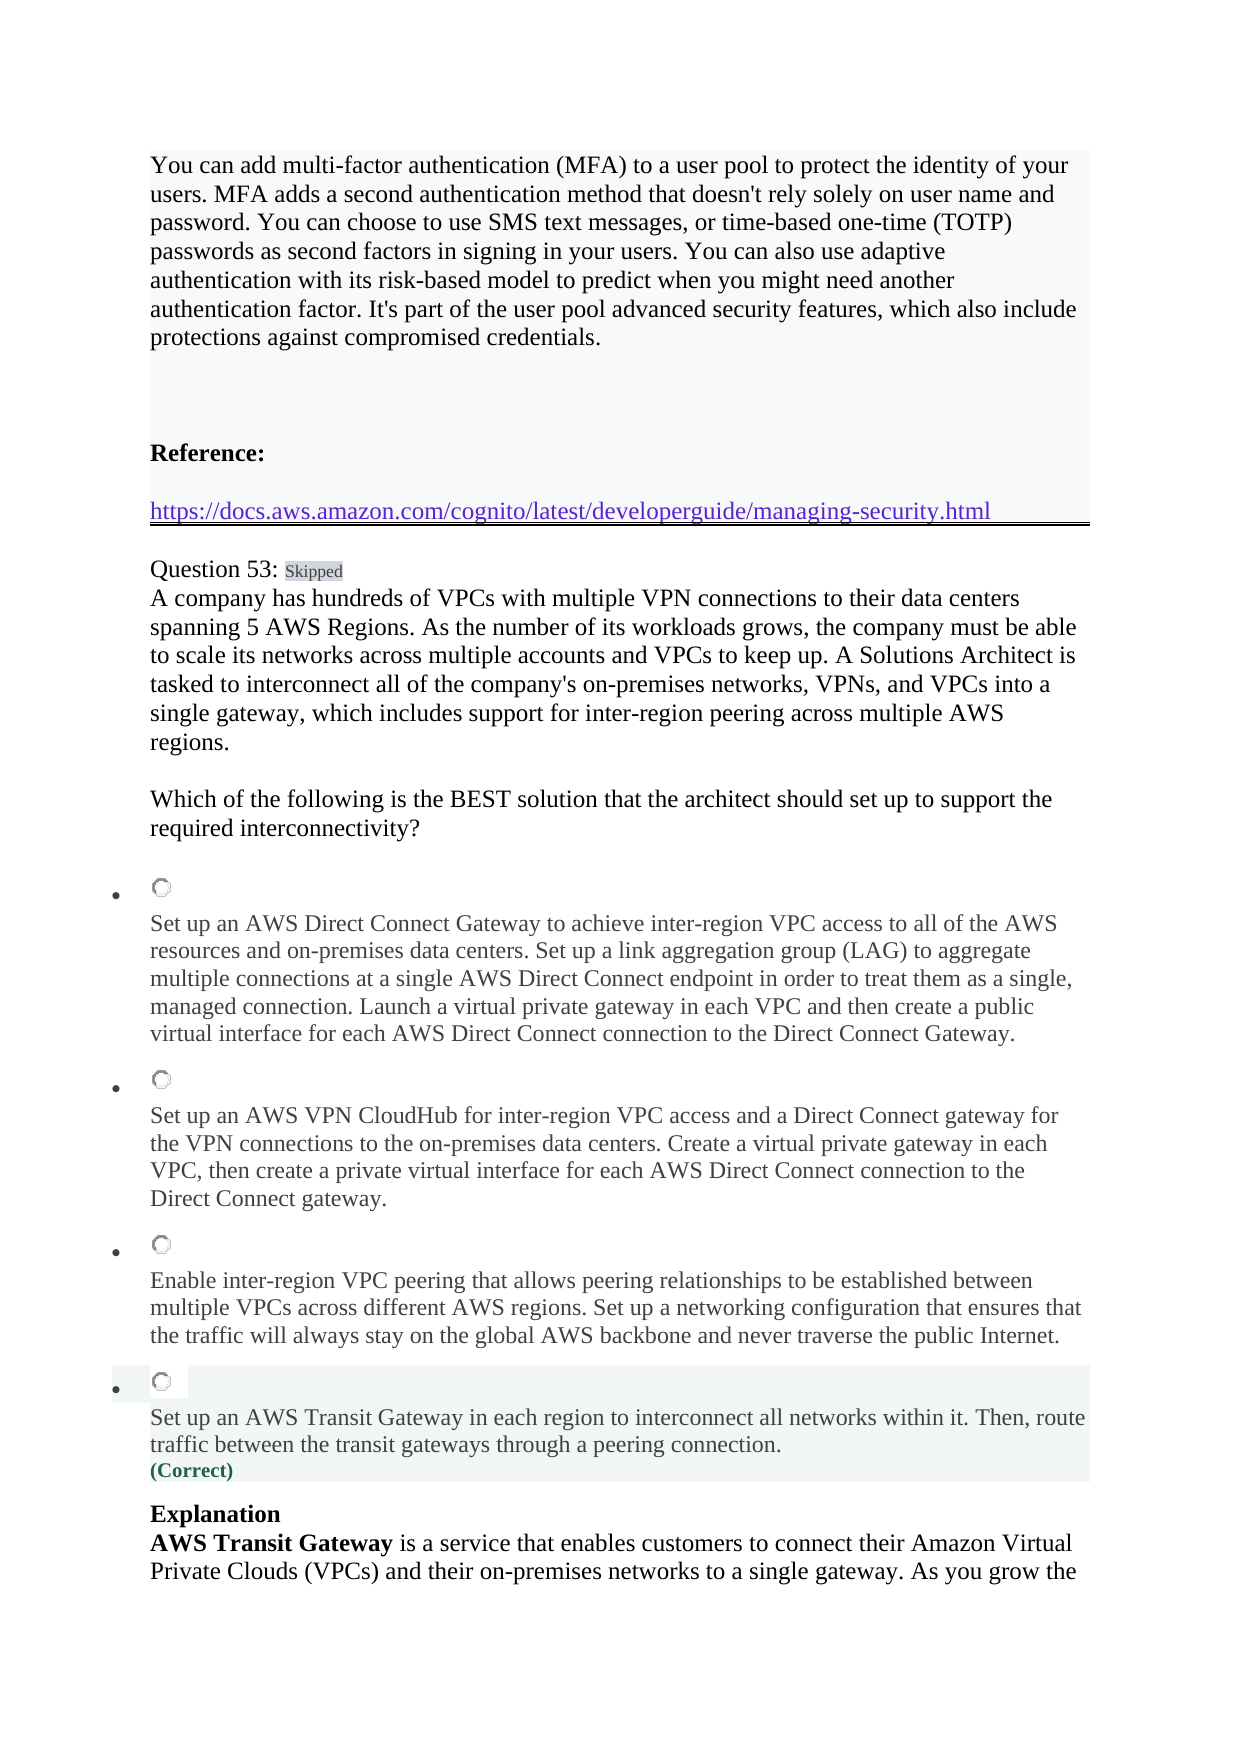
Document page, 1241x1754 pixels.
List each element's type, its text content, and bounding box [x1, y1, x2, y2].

text Which of the following is the BEST solution that the architect should set up to support the required interconnectivity? [150, 784, 1090, 842]
text https://docs.aws.amazon.com/cognito/latest/developerguide/managing-security.html [150, 496, 1090, 522]
text Set up an AWS VPN CloudHub for inter-region VPC access and a Direct Connect gateway for the VPN connections to the on-premises data centers. Create a virtual private gateway in each VPC, then create a private virtual interface for each AWS Direct Connect connection to the Direct Connect gateway. [150, 1101, 1090, 1212]
list ​ [112, 1228, 1090, 1266]
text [150, 1528, 1090, 1585]
list ​ [112, 871, 1090, 909]
text (Correct) [150, 1458, 1090, 1482]
text Enable inter-region VPC peering that allows peering relationships to be established between multiple VPCs across different AWS regions. Set up a networking configuration that ensures that the traffic will always stay on the global AWS backbone and never traverse the public Internet. [150, 1266, 1090, 1349]
text A company has hundreds of VPCs with multiple VPN connections to their data centers spanning 5 AWS Regions. As the number of its workloads grows, the company must be able to scale its networks across multiple accounts and VPCs to keep up. A Solutions Architect is tasked to interconnect all of the company's on-premises networks, VPNs, and VPCs into a single gateway, which includes support for inter-region peering across multiple AWS regions. [150, 583, 1090, 755]
text Reference: [150, 438, 1090, 467]
text Explanation [150, 1499, 1090, 1528]
text Question 53: Skipped [150, 554, 1090, 583]
text You can add multi-factor authentication (MFA) to a user pool to protect the identity of your users. MFA adds a second authentication method that doesn't rely solely on user name and password. You can choose to use SMS text messages, or time-based one-time (TOTP) passwords as second factors in signing in your users. You can also use adaptive authentication with its risk-based model to predict when you might need another authentication factor. It's part of the user pool advanced security features, which also include protections against compromised credentials. [150, 150, 1090, 351]
list ​ [112, 1063, 1090, 1101]
text Set up an AWS Direct Connect Gateway to achieve inter-region VPC access to all of the AWS resources and on-premises data centers. Set up a link aggregation group (LAG) to aggregate multiple connections at a single AWS Direct Connect endpoint in order to treat them as a single, managed connection. Launch a virtual private gateway in each VPC and then create a public virtual interface for each AWS Direct Connect connection to the Direct Connect Gateway. [150, 909, 1090, 1047]
text Set up an AWS Transit Gateway in each region to interconnect all networks within it. Then, route traffic between the transit gateways through a peering connection. [150, 1403, 1090, 1458]
list ​ [112, 1365, 1090, 1403]
